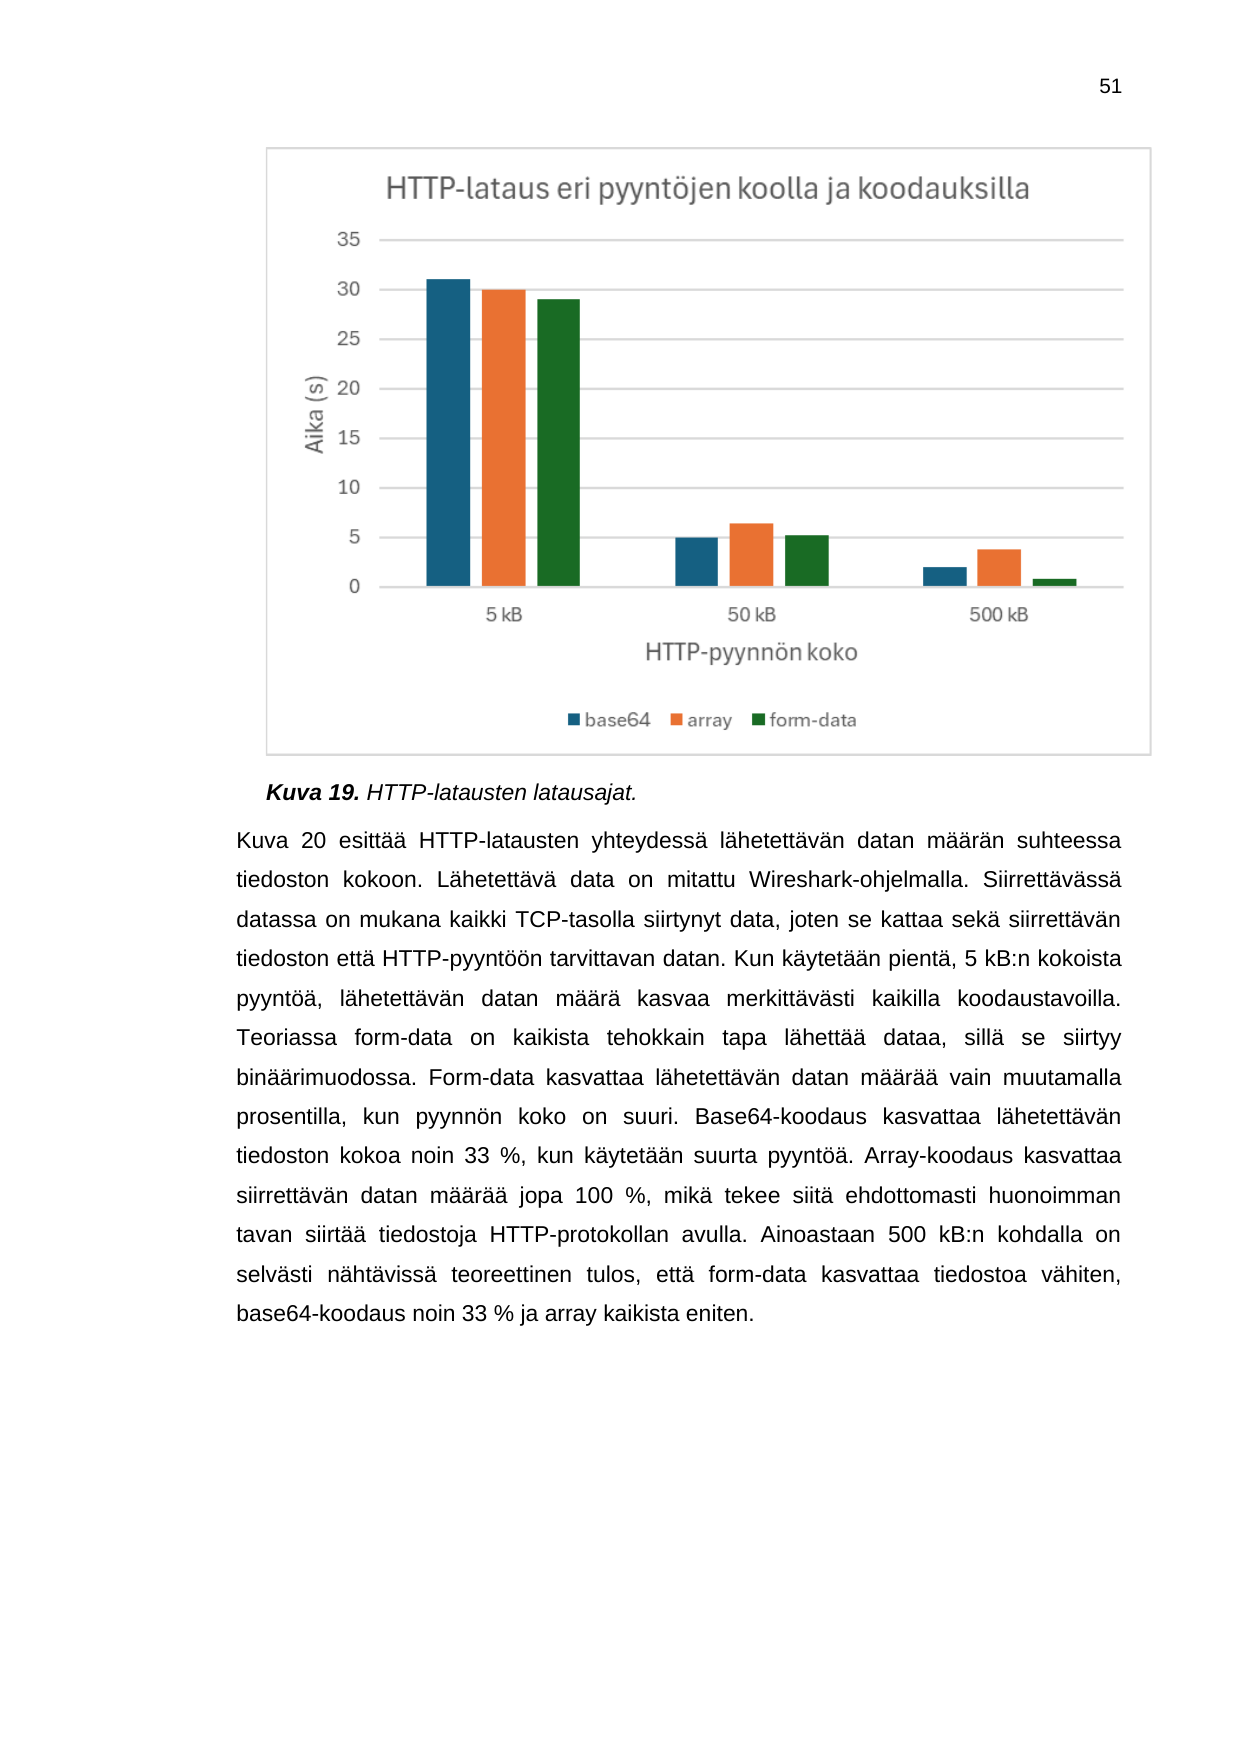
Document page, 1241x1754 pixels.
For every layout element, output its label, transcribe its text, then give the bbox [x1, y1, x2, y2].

text Kuva 20 esittää HTTP-latausten yhteydessä lähetettävän datan määrän suhteessa tiedoston kokoon. Lähetettävä data on mitattu Wireshark-ohjelmalla. Siirrettävässä datassa on mukana kaikki TCP-tasolla siirtynyt data, joten se kattaa sekä siirrettävän tiedoston että HTTP-pyyntöön tarvittavan datan. Kun käytetään pientä, 5 kB:n kokoista pyyntöä, lähetettävän datan määrä kasvaa merkittävästi kaikilla koodaustavoilla. Teoriassa form-data on kaikista tehokkain tapa lähettää dataa, sillä se siirtyy binäärimuodossa. Form-data kasvattaa lähetettävän datan määrää vain muutamalla prosentilla, kun pyynnön koko on suuri. Base64-koodaus kasvattaa lähetettävän tiedoston kokoa noin 33 %, kun käytetään suurta pyyntöä. Array-koodaus kasvattaa siirrettävän datan määrää jopa 100 %, mikä tekee siitä ehdottomasti huonoimman tavan siirtää tiedostoja HTTP-protokollan avulla. Ainoastaan 500 kB:n kohdalla on selvästi nähtävissä teoreettinen tulos, että form-data kasvattaa tiedostoa vähiten, base64-koodaus noin 33 % ja array kaikista eniten. [236, 827, 1122, 1327]
picture [265, 147, 1152, 756]
text Kuva 19. HTTP-latausten latausajat. [236, 779, 1122, 806]
